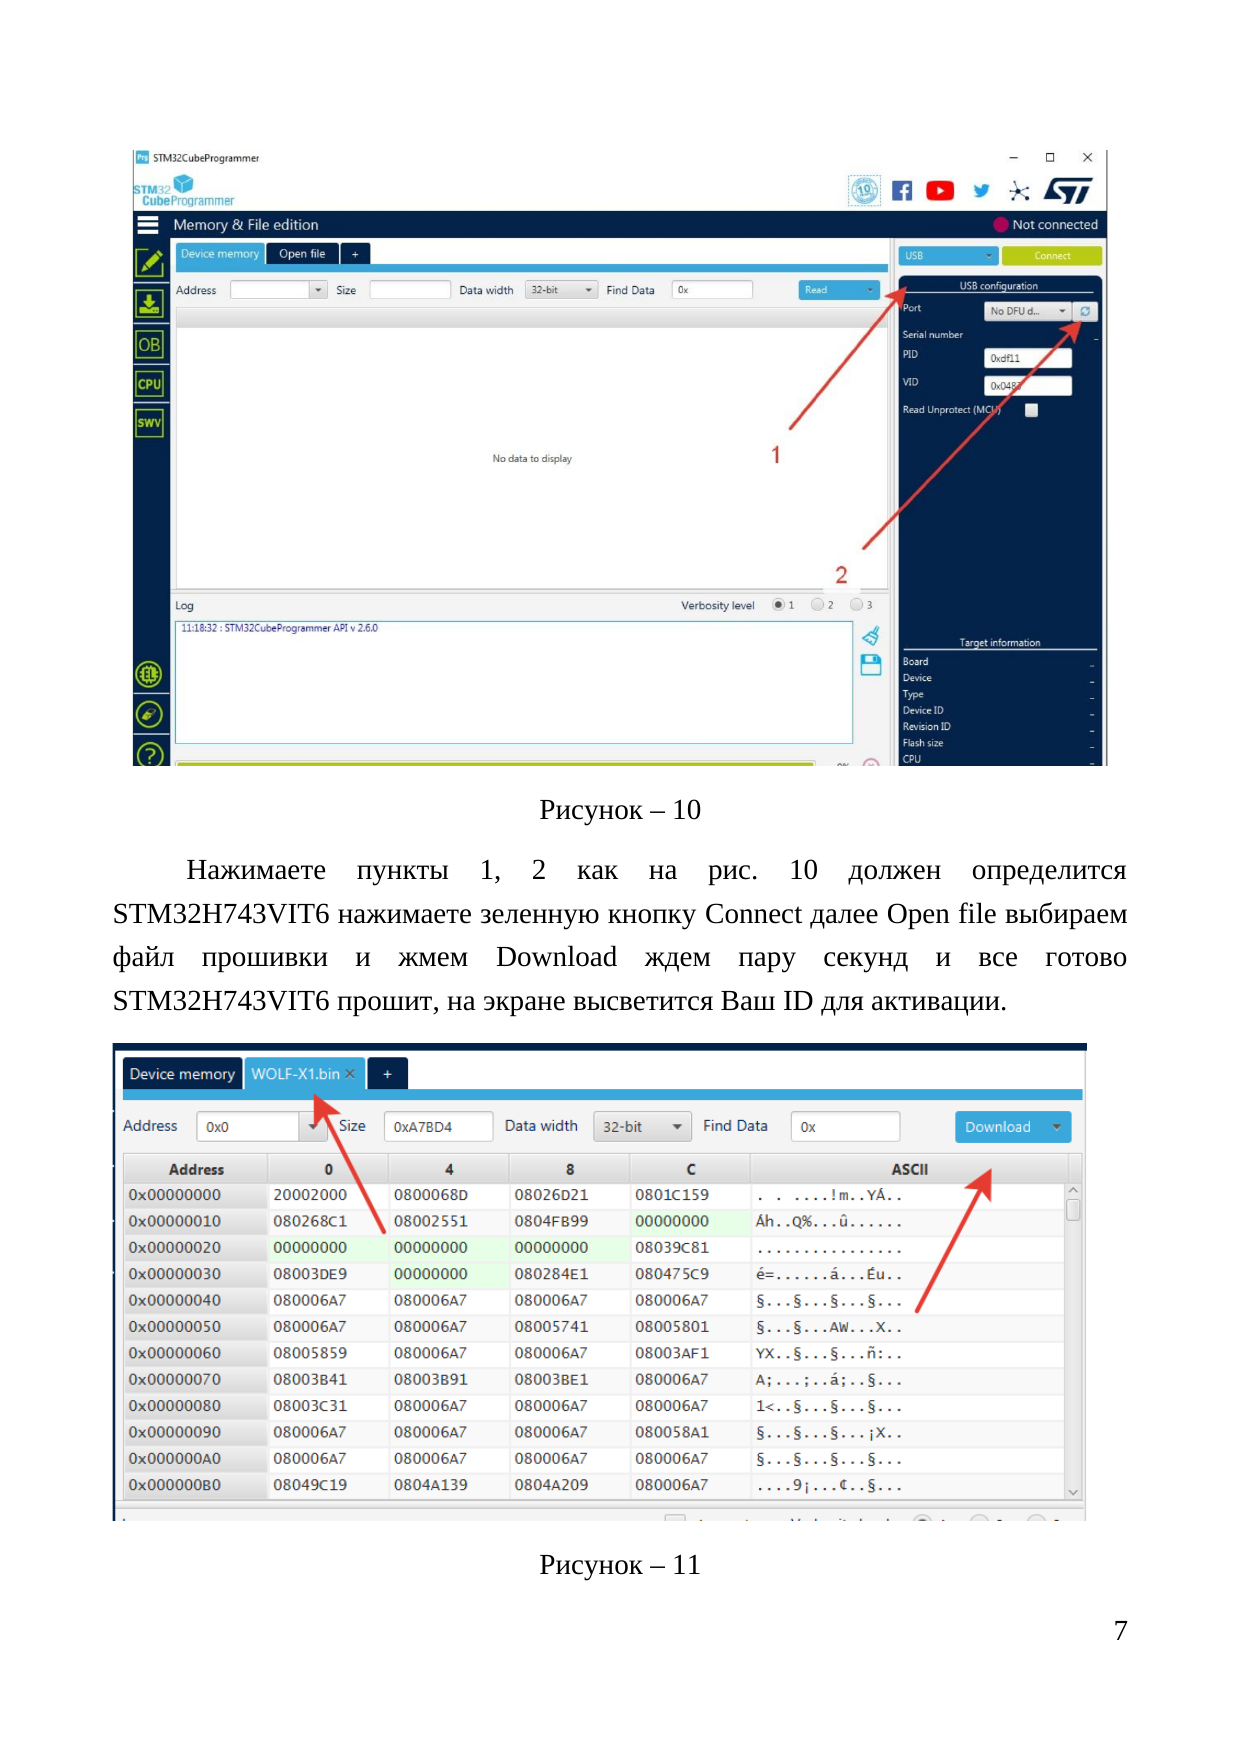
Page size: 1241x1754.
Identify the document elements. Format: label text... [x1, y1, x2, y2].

picture [132, 150, 1108, 766]
text Нажимаете пункты 1, 2 как на рис. 10 должен определится STM32H743VIT6 нажимаете зеленную кнопку Connect далее Open file выбираем файл прошивки и жмем Download ждем пару секунд и все готово STM32H743VIT6 прошит, на экране высветится Ваш ID для активации. [112, 852, 1128, 1017]
picture [112, 1043, 1087, 1521]
text Рисунок – 11 [112, 1547, 1128, 1580]
text Рисунок – 10 [112, 792, 1128, 826]
